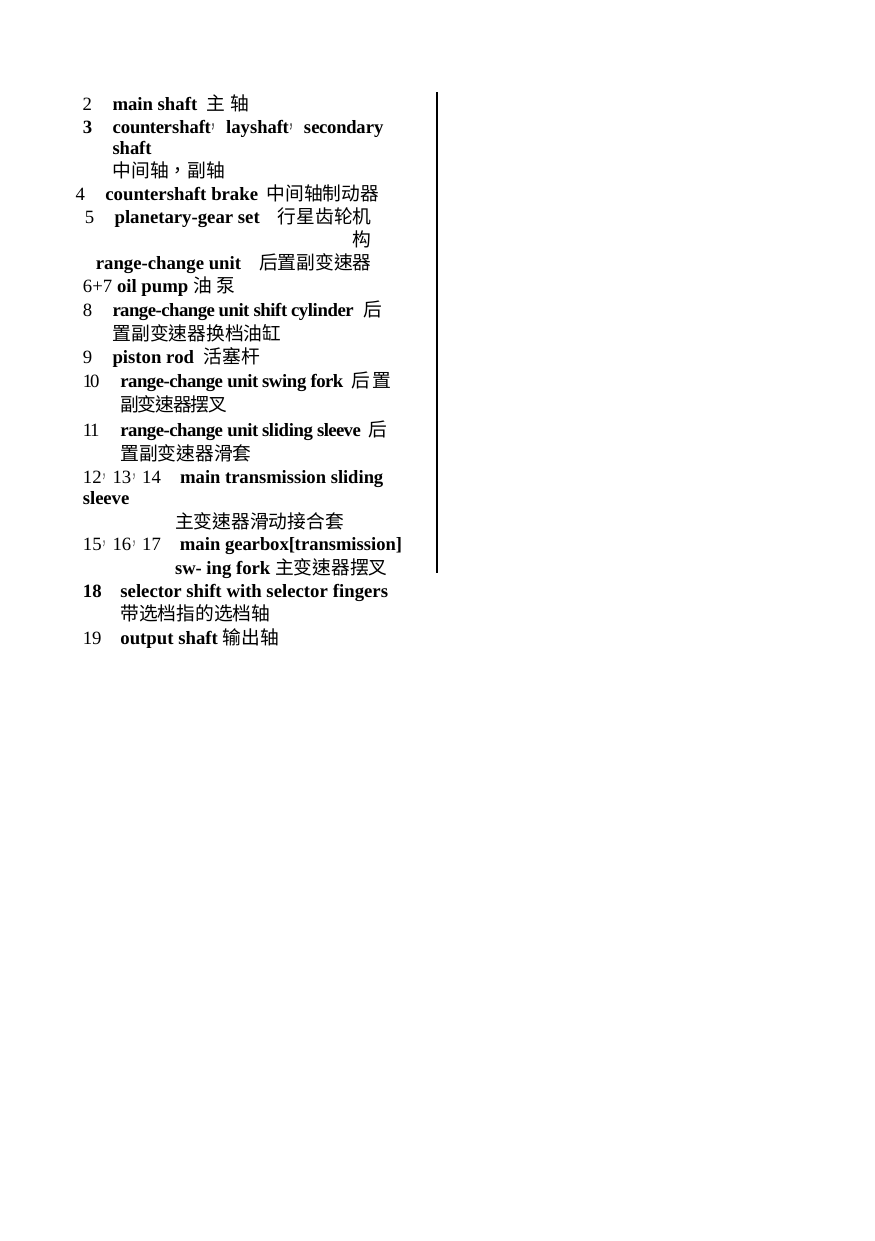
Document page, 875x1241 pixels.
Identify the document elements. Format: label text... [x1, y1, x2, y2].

text 带选档指的选档轴 [120, 602, 425, 625]
text 6+7 oil pump 油 泵 [83, 274, 425, 297]
list piston rod 活塞杆 [83, 346, 425, 368]
text range-change unit 后置副变速器 [67, 251, 371, 274]
list main shaft 主 轴 [82, 92, 425, 116]
text 中间轴，副轴 [112, 159, 425, 182]
text 主变速器滑动接合套 [175, 509, 425, 533]
text 12， 13， 14 main transmission sliding sleeve [83, 466, 425, 509]
list countershaft， layshaft， secondary shaft [83, 116, 425, 159]
text 15， 16， 17 main gearbox[transmission] sw- ing fork 主变速器摆叉 [83, 533, 404, 580]
list selector shift with selector fingers [83, 580, 425, 602]
list range-change unit shift cylinder 后 置副变速器换档油缸 [83, 297, 403, 346]
list range-change unit swing fork 后 置 副变速器摆叉 [83, 368, 404, 417]
list planetary-gear set 行星齿轮机构 [67, 205, 371, 251]
list output shaft 输出轴 [83, 625, 425, 649]
list range-change unit sliding sleeve 后 置副变速器滑套 [83, 417, 403, 465]
list countershaft brake 中间轴制动器 [67, 182, 379, 205]
